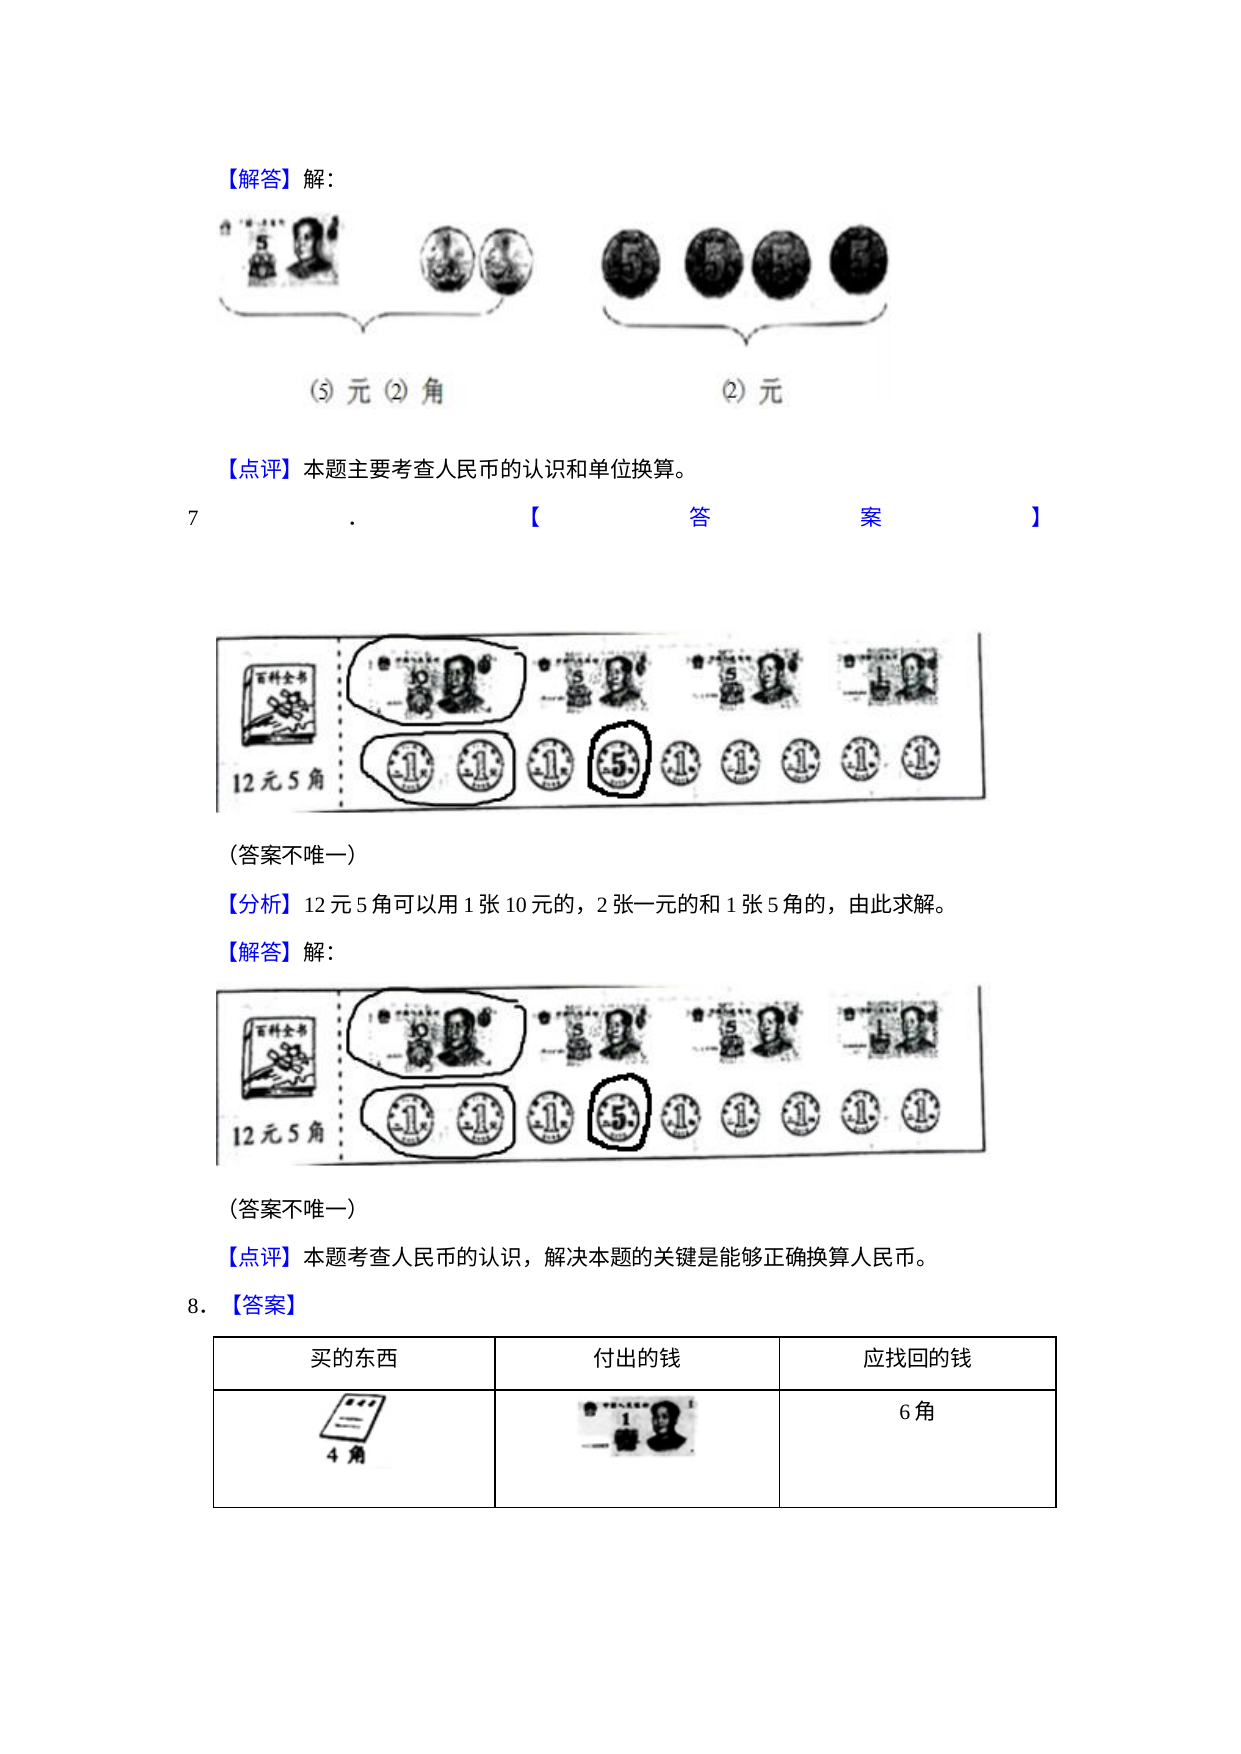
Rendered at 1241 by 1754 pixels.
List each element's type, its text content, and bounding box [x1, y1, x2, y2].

text 【点评】本题考查人民币的认识，解决本题的关键是能够正确换算人民币。 [216, 1239, 1053, 1272]
picture [574, 1393, 700, 1461]
picture [216, 629, 992, 816]
table_cell [496, 1391, 779, 1507]
text （答案不唯一） [216, 1191, 1053, 1224]
text 【分析】12元5角可以用1张10元的，2张一元的和1张5角的，由此求解。 [216, 886, 1053, 919]
table_header 应找回的钱 [780, 1338, 1055, 1389]
text 【解答】解： [216, 934, 1053, 967]
table_cell 6角 [780, 1391, 1055, 1507]
picture [216, 210, 891, 409]
text （答案不唯一） [216, 838, 1053, 870]
table_header 付出的钱 [496, 1338, 779, 1389]
table_header 买的东西 [214, 1338, 494, 1389]
table_cell [214, 1391, 494, 1507]
picture [315, 1393, 394, 1472]
text 8．【答案】 [187, 1288, 1053, 1320]
picture [216, 982, 992, 1169]
text 【解答】解： [216, 162, 1053, 194]
text 【点评】本题主要考查人民币的认识和单位换算。 [216, 451, 1053, 484]
